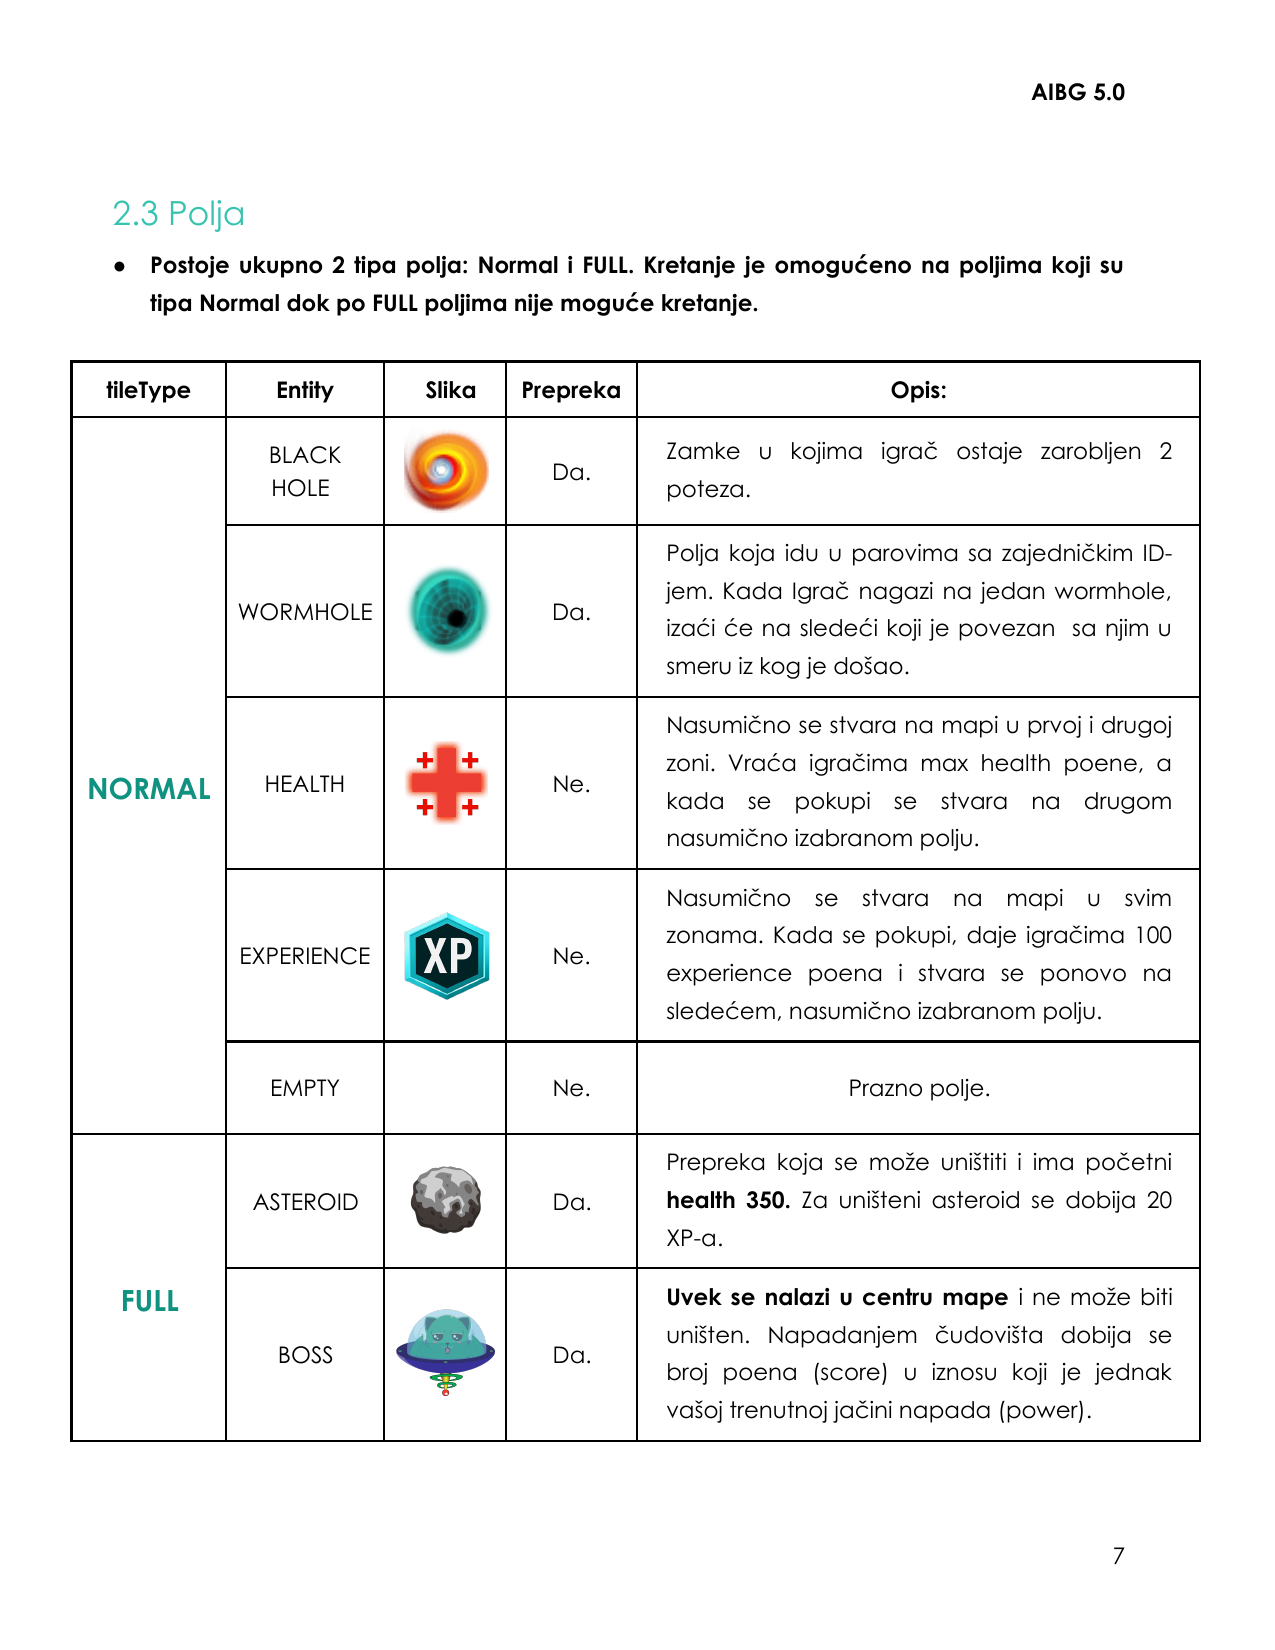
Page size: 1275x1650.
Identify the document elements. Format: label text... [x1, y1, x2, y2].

table_header Slika [385, 363, 505, 416]
table_cell Nasumično se stvara na mapi u prvoj i drugoj zoni. Vraća igračima max health poene, a kada se pokupi se stvara na drugom nasumično izabranom polju. [638, 698, 1199, 868]
table_cell Uvek se nalazi u centru mape i ne može biti uništen. Napadanjem čudovišta dobija se broj poena (score) u iznosu koji je jednak vašoj trenutnoj jačini napada (power). [638, 1269, 1199, 1439]
table_cell [385, 1135, 505, 1267]
table_cell BOSS [227, 1269, 383, 1439]
picture [404, 428, 489, 513]
table_cell EMPTY [227, 1043, 383, 1132]
table_cell [385, 526, 505, 696]
table_cell HEALTH [227, 698, 383, 868]
table_cell FULL [73, 1135, 225, 1439]
table_cell [385, 1269, 505, 1439]
table_header tileType [73, 363, 225, 416]
picture [396, 904, 497, 1006]
picture [400, 562, 493, 659]
table_cell Zamke u kojima igrač ostaje zarobljen 2 poteza. [638, 418, 1199, 523]
table_cell Prazno polje. [638, 1043, 1199, 1132]
table_cell BLACK HOLE [227, 418, 383, 523]
table_cell Da. [507, 418, 636, 523]
table_cell NORMAL [73, 418, 225, 1132]
table_cell Da. [507, 1135, 636, 1267]
table_header Entity [227, 363, 383, 416]
table_cell Da. [507, 526, 636, 696]
picture [395, 1302, 496, 1403]
table_cell Polja koja idu u parovima sa zajedničkim ID-jem. Kada Igrač nagazi na jedan wormhole, izaći će na sledeći koji je povezan sa njim u smeru iz kog je došao. [638, 526, 1199, 696]
subtitle 2.3 Polja [112, 187, 1125, 235]
table_cell WORMHOLE [227, 526, 383, 696]
table_cell Nasumično se stvara na mapi u svim zonama. Kada se pokupi, daje igračima 100 experience poena i stvara se ponovo na sledećem, nasumično izabranom polju. [638, 870, 1199, 1040]
table_cell [385, 418, 505, 523]
table_cell [385, 1043, 505, 1132]
list Postoje ukupno 2 tipa polja: Normal i FULL. Kretanje je omogućeno na poljima koji su tipa Normal dok po FULL poljima nije moguće kretanje. [112, 248, 1125, 318]
table_header Prepreka [507, 363, 636, 416]
table_cell [385, 698, 505, 868]
table_header Opis: [638, 363, 1199, 416]
table_cell Ne. [507, 698, 636, 868]
table_cell Ne. [507, 870, 636, 1040]
picture [404, 741, 489, 825]
table_cell [385, 870, 505, 1040]
table_cell Prepreka koja se može uništiti i ima početni health 350. Za uništeni asteroid se dobija 20 XP-a. [638, 1135, 1199, 1267]
table_cell EXPERIENCE [227, 870, 383, 1040]
table_cell Ne. [507, 1043, 636, 1132]
table_cell Da. [507, 1269, 636, 1439]
table_cell ASTEROID [227, 1135, 383, 1267]
picture [403, 1159, 488, 1243]
